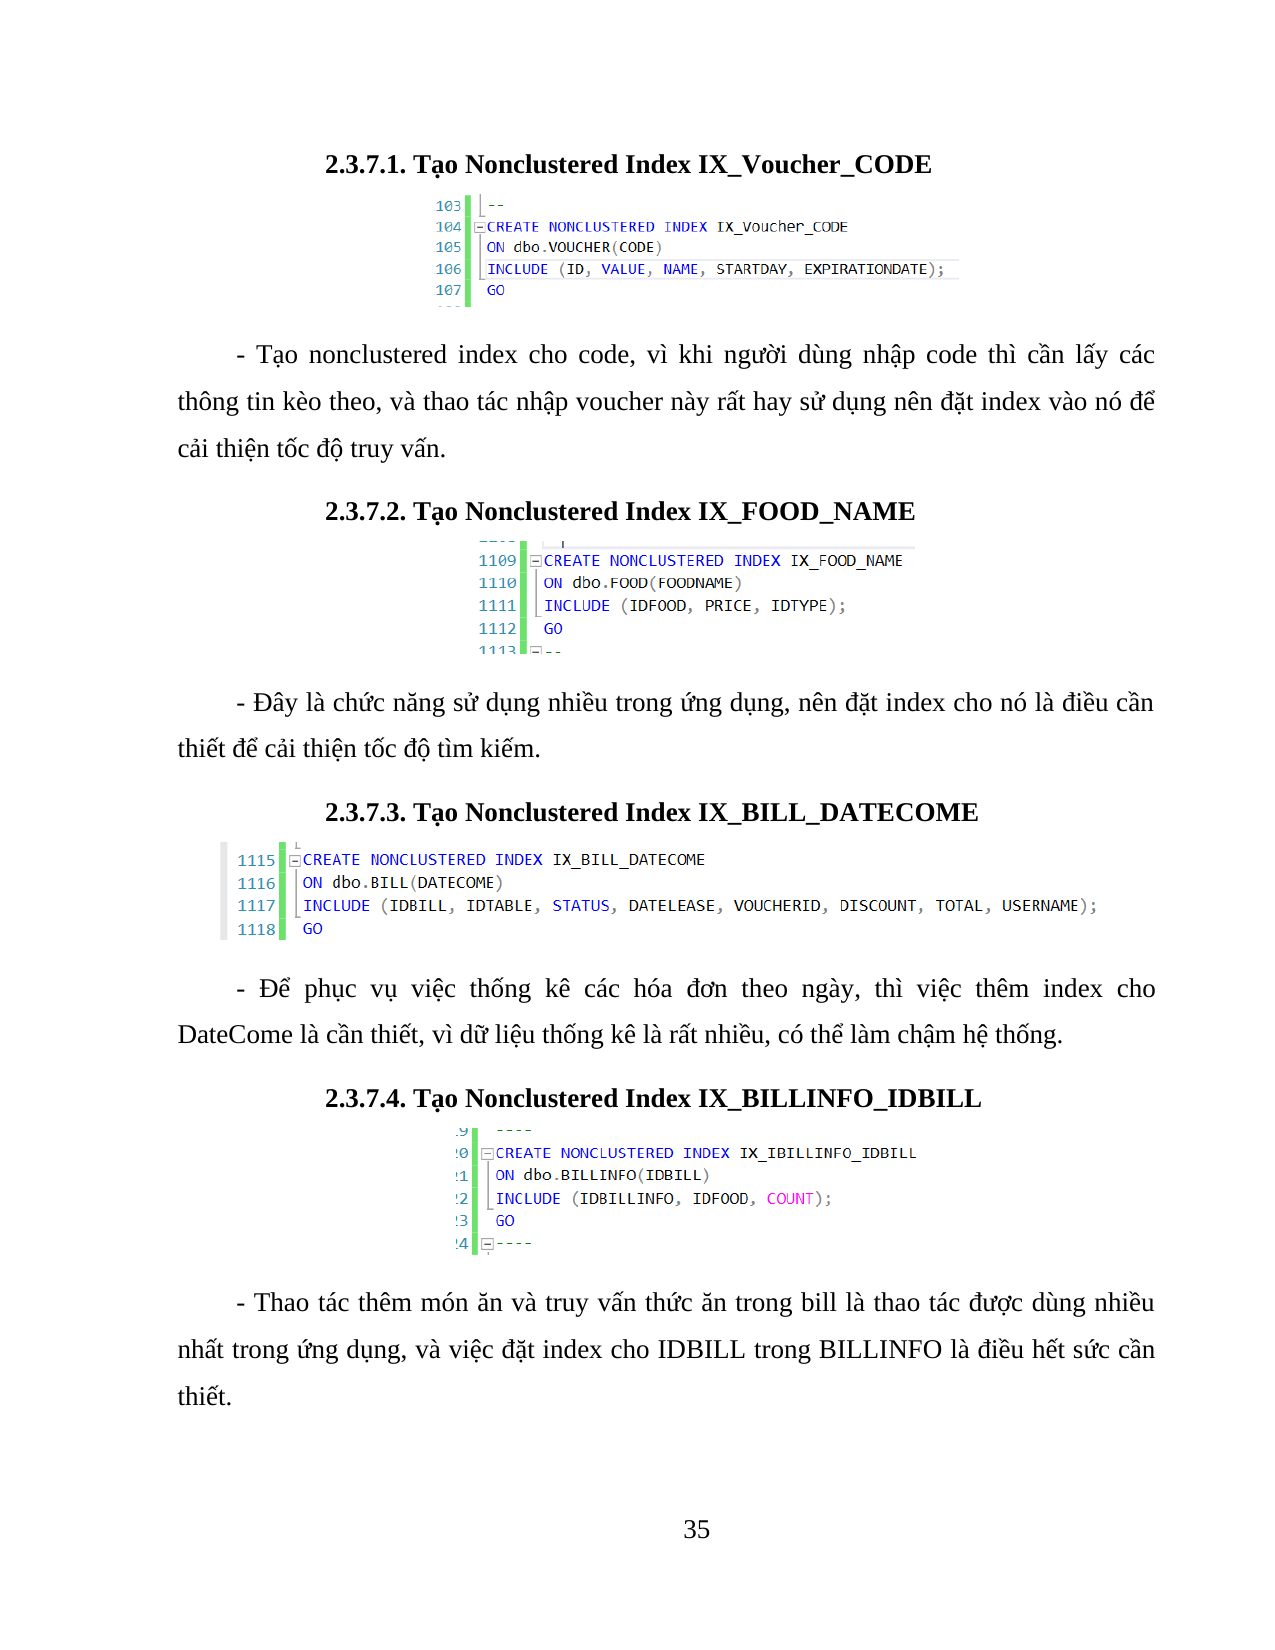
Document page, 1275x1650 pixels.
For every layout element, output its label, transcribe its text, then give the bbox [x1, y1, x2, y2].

subtitle 2.3.7.2. Tạo Nonclustered Index IX_FOOD_NAME [177, 495, 1157, 526]
picture [220, 842, 1114, 940]
subtitle 2.3.7.1. Tạo Nonclustered Index IX_Voucher_CODE [177, 148, 1157, 179]
subtitle 2.3.7.3. Tạo Nonclustered Index IX_BILL_DATECOME [177, 796, 1157, 827]
text - Tạo nonclustered index cho code, vì khi người dùng nhập code thì cần lấy các thông tin kèo theo, và thao tác nhập voucher này rất hay sử dụng nên đặt index vào nó để cải thiện tốc độ truy vấn. [177, 338, 1157, 463]
picture [456, 1128, 938, 1255]
text - Thao tác thêm món ăn và truy vấn thức ăn trong bill là thao tác được dùng nhiều nhất trong ứng dụng, và việc đặt index cho IDBILL trong BILLINFO là điều hết sức cần thiết. [177, 1287, 1157, 1411]
text - Để phục vụ việc thống kê các hóa đơn theo ngày, thì việc thêm index cho DateCome là cần thiết, vì dữ liệu thống kê là rất nhiều, có thể làm chậm hệ thống. [177, 972, 1157, 1049]
picture [478, 541, 915, 654]
picture [434, 194, 959, 307]
subtitle 2.3.7.4. Tạo Nonclustered Index IX_BILLINFO_IDBILL [177, 1082, 1157, 1113]
text - Đây là chức năng sử dụng nhiều trong ứng dụng, nên đặt index cho nó là điều cần thiết để cải thiện tốc độ tìm kiếm. [177, 686, 1157, 763]
